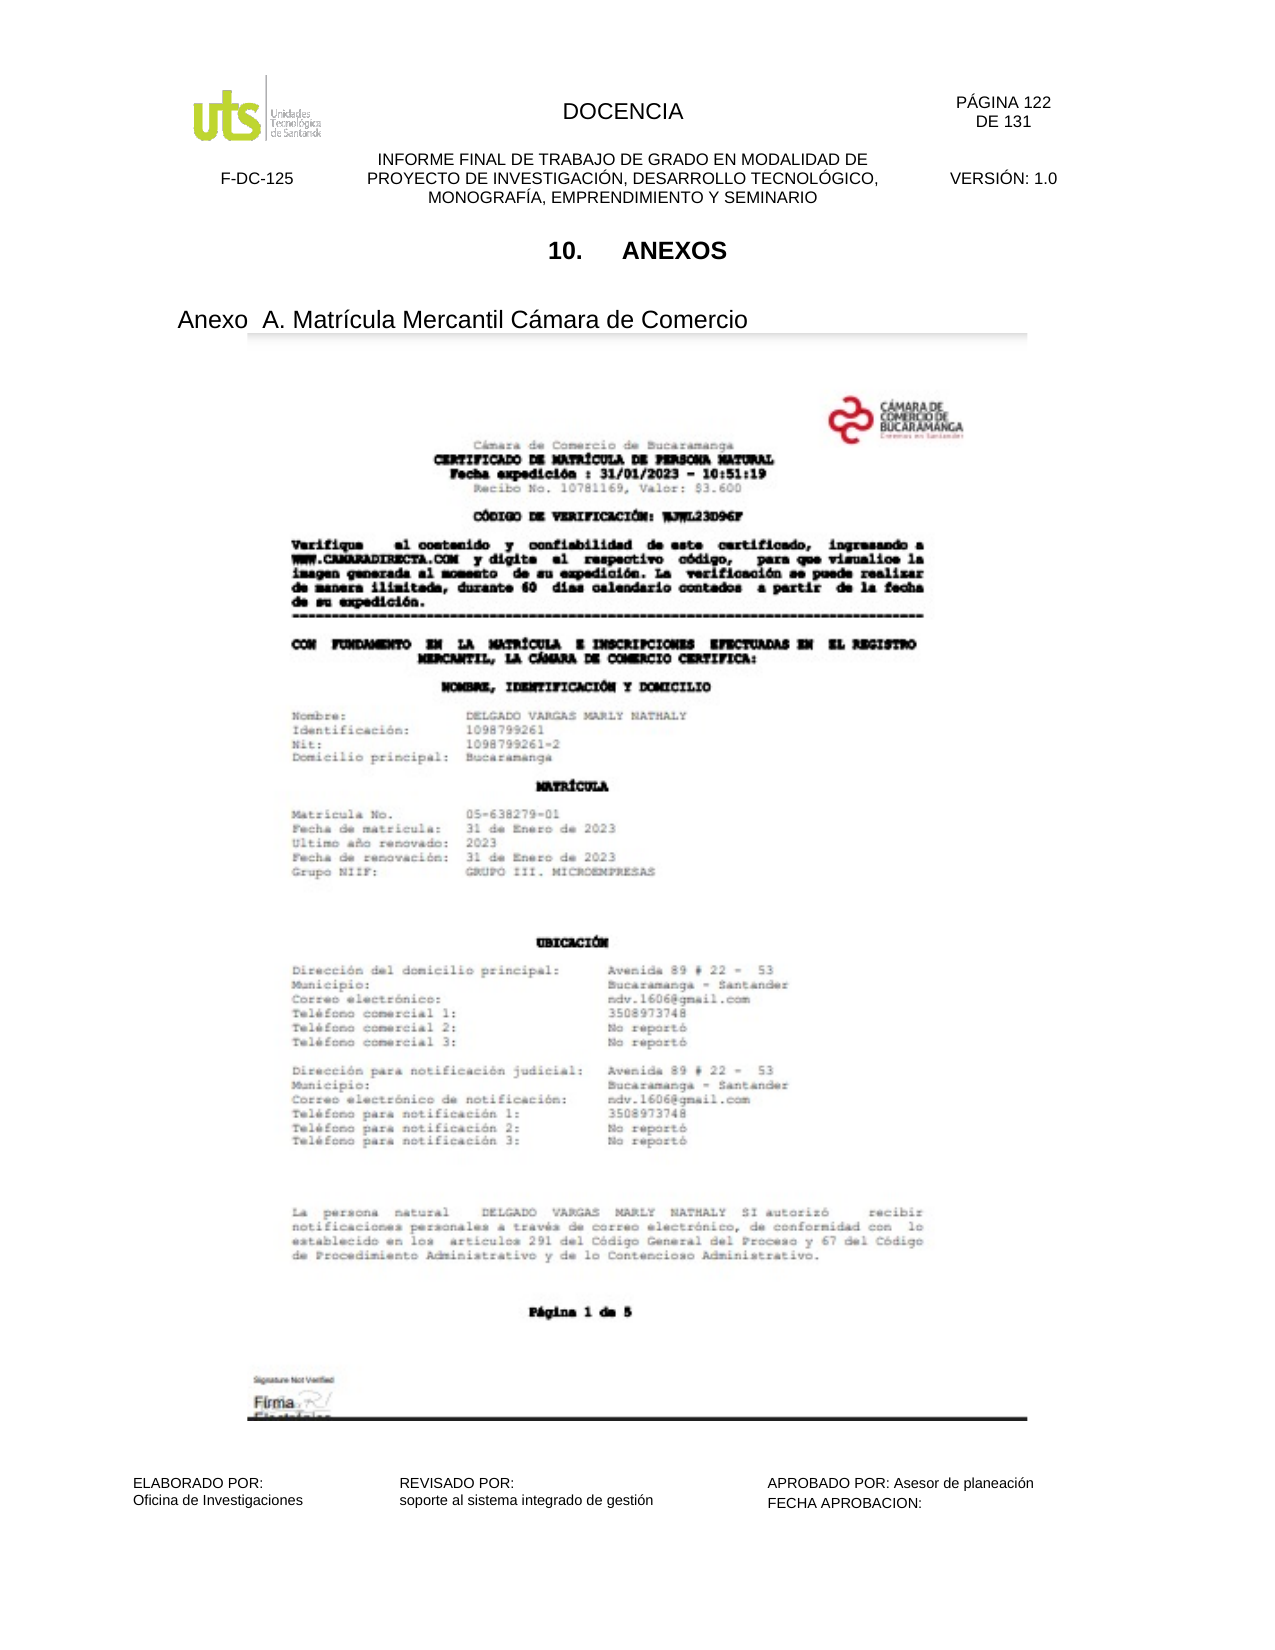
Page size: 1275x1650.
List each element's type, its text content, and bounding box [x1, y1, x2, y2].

subtitle ANEXOS [177, 236, 1098, 264]
picture [192, 75, 321, 149]
picture [247, 333, 1028, 1421]
text Anexo A. Matrícula Mercantil Cámara de Comercio [177, 305, 1098, 334]
